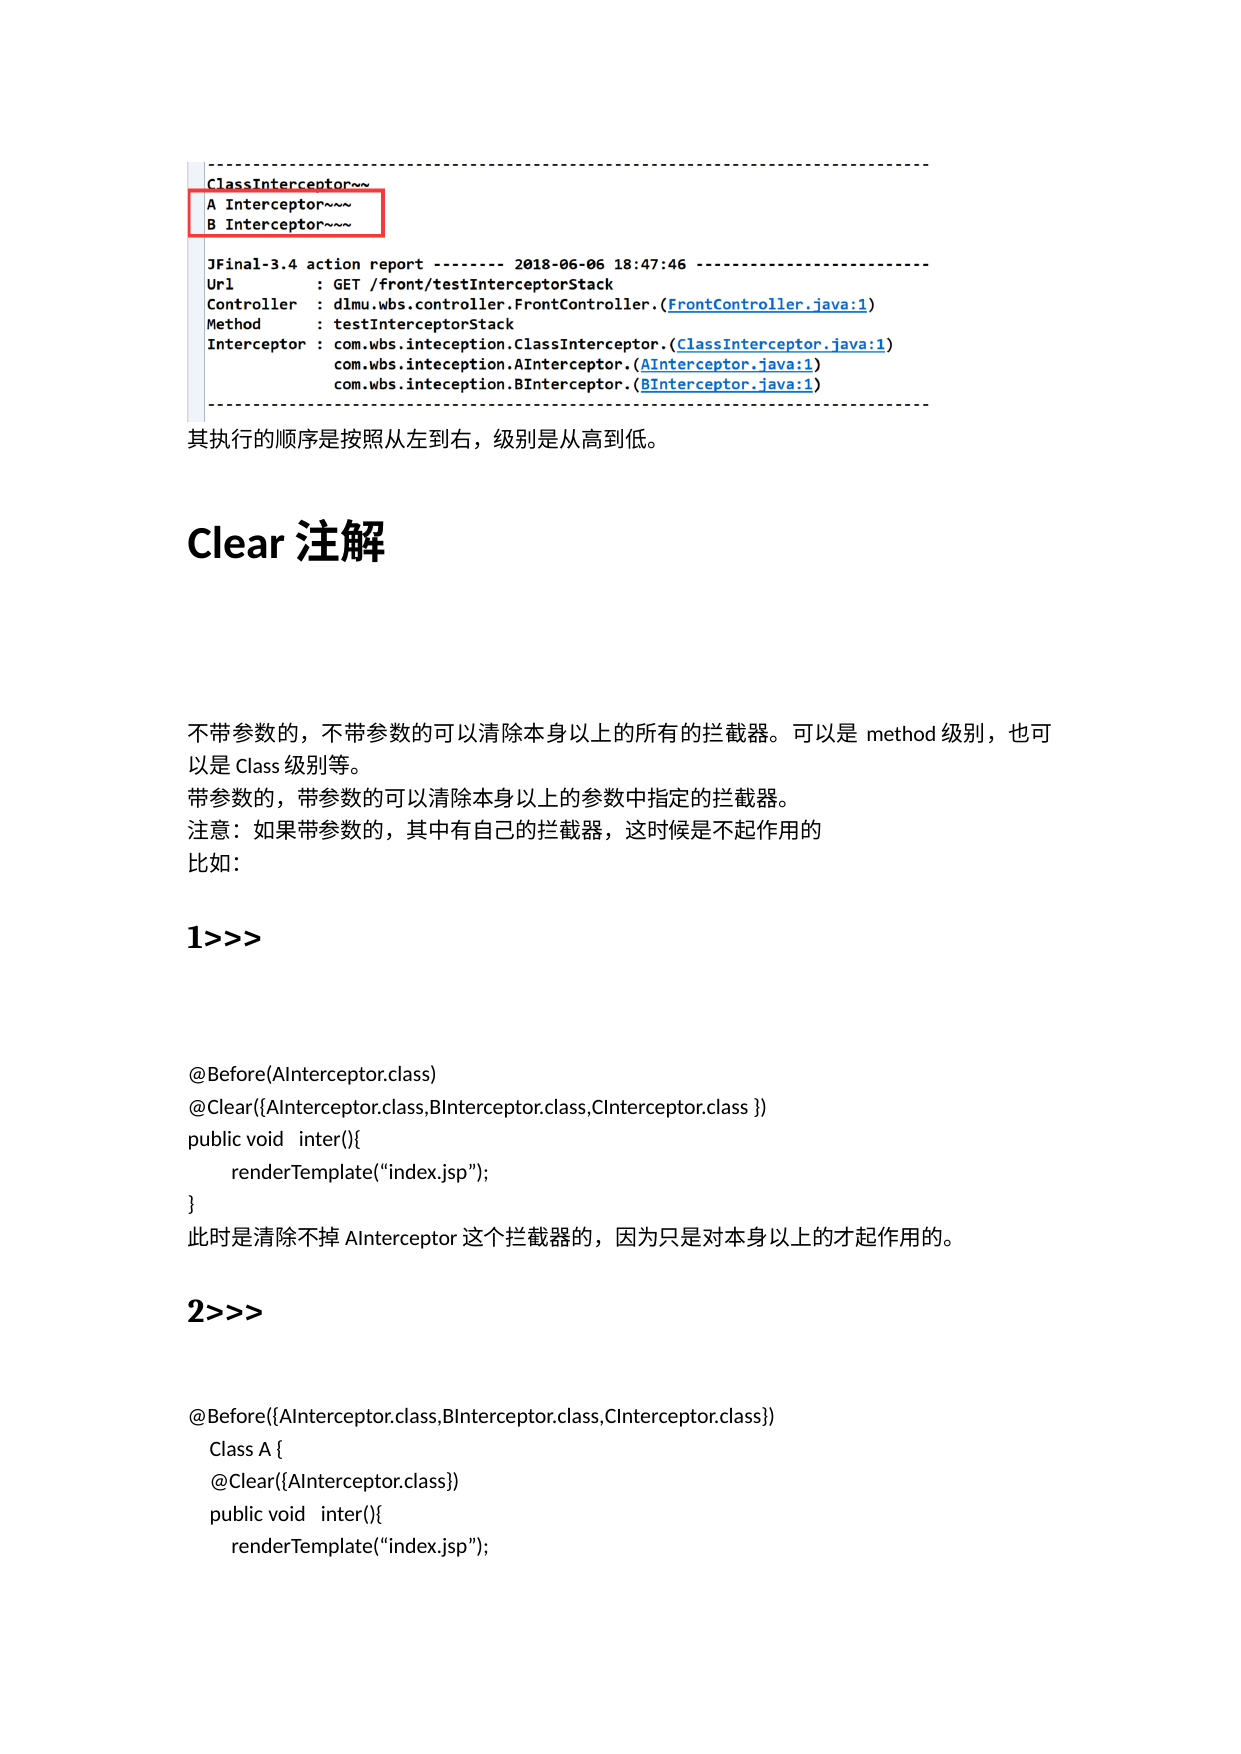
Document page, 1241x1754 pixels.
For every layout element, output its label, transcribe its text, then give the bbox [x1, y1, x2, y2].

text 其执行的顺序是按照从左到右，级别是从高到低。 [187, 422, 1053, 454]
text 带参数的，带参数的可以清除本身以上的参数中指定的拦截器。 [187, 780, 1053, 813]
text @Before(AInterceptor.class) [187, 1057, 1053, 1090]
text @Clear({AInterceptor.class}) [209, 1464, 1053, 1497]
text renderTemplate(“index.jsp”); [187, 1155, 1053, 1187]
text public void inter(){ [187, 1122, 1053, 1155]
subtitle 1>>> [187, 905, 1053, 970]
text public void inter(){ [209, 1497, 1053, 1529]
text } [187, 1187, 1053, 1220]
text 注意：如果带参数的，其中有自己的拦截器，这时候是不起作用的 [187, 813, 1053, 845]
text @Before({AInterceptor.class,BInterceptor.class,CInterceptor.class}) [187, 1399, 1053, 1432]
subtitle 2>>> [187, 1279, 1053, 1344]
text @Clear({AInterceptor.class,BInterceptor.class,CInterceptor.class }) [187, 1090, 1053, 1122]
picture [187, 162, 1053, 422]
subtitle Clear注解 [187, 490, 1053, 587]
text 比如： [187, 845, 1053, 878]
text 此时是清除不掉AInterceptor这个拦截器的，因为只是对本身以上的才起作用的。 [187, 1220, 1053, 1252]
text renderTemplate(“index.jsp”); [209, 1529, 1053, 1562]
text Class A { [209, 1432, 1053, 1464]
text 不带参数的，不带参数的可以清除本身以上的所有的拦截器。可以是method级别，也可以是Class级别等。 [187, 715, 1053, 780]
